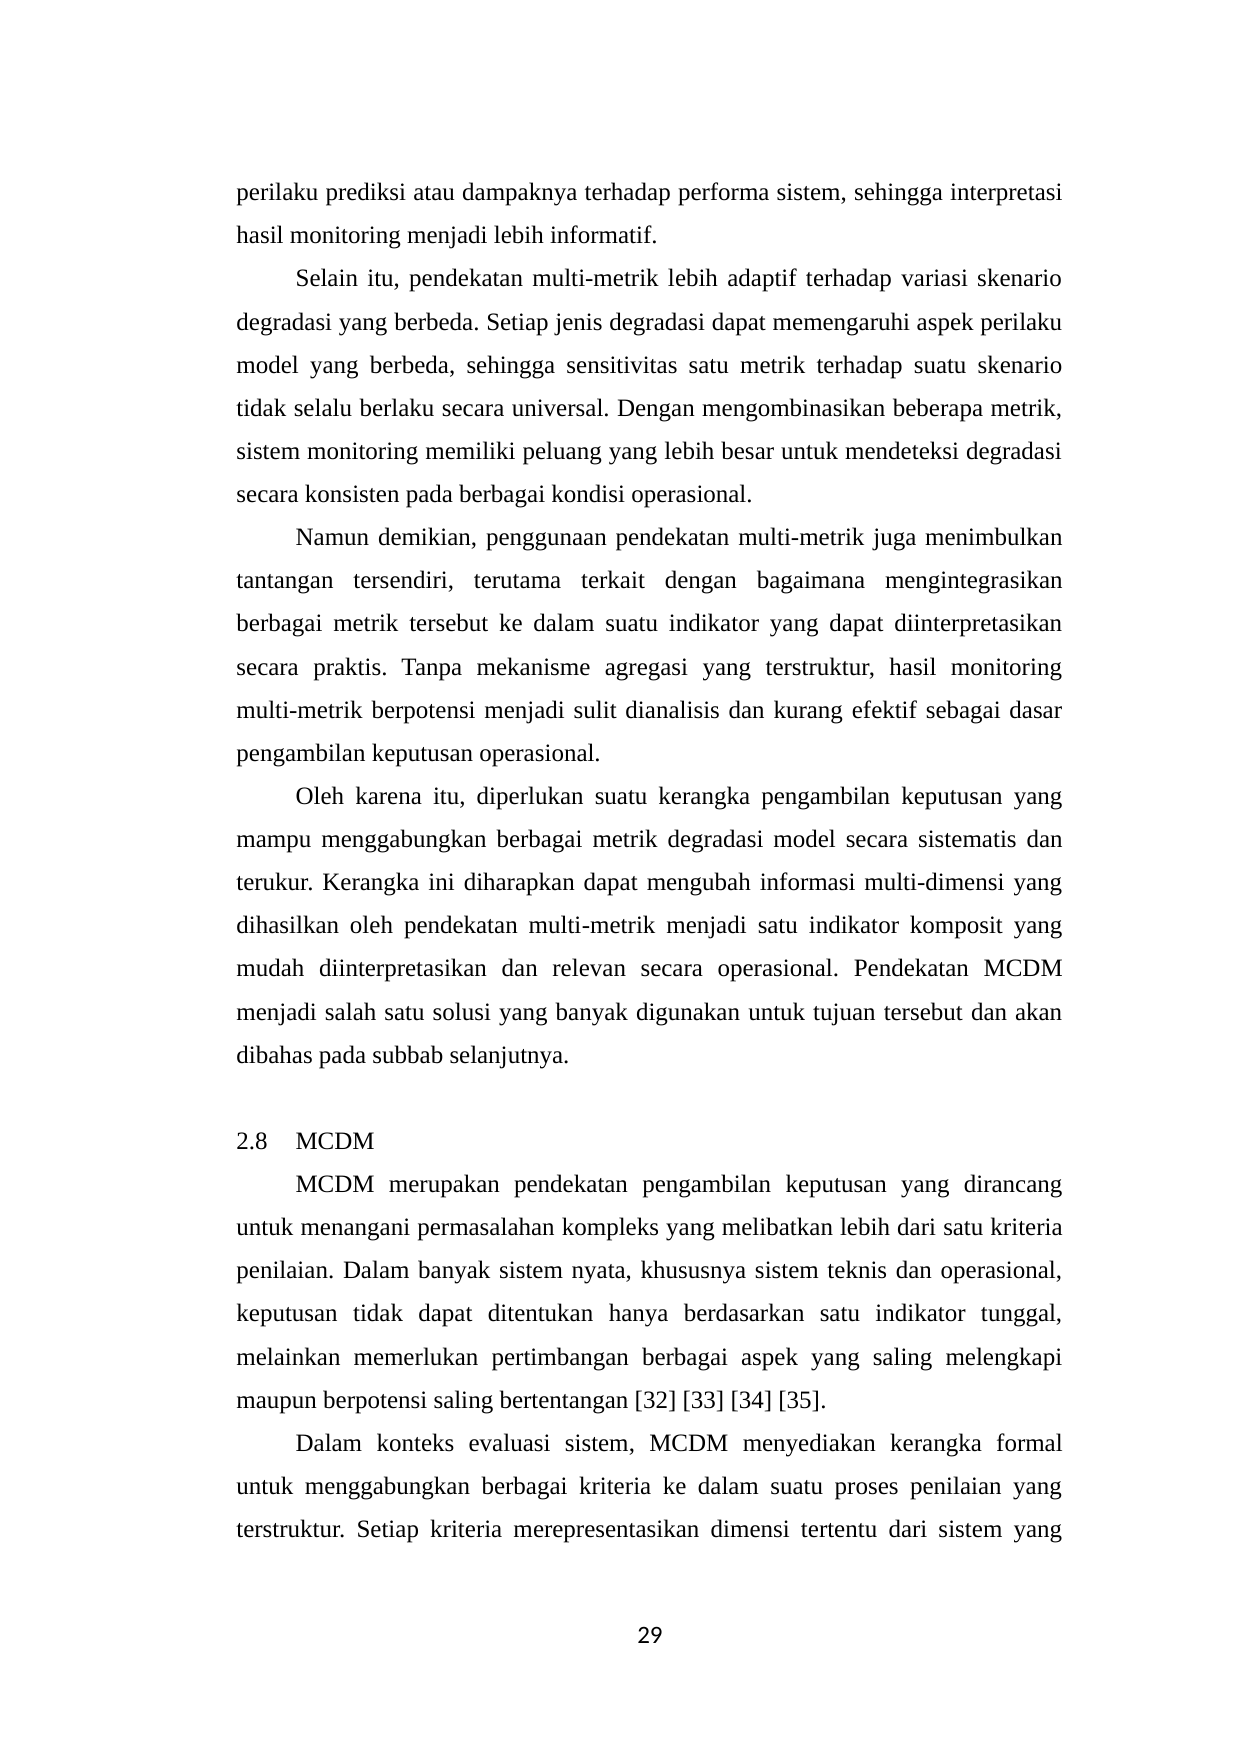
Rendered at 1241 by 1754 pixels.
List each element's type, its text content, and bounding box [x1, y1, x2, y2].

text MCDM merupakan pendekatan pengambilan keputusan yang dirancang untuk menangani permasalahan kompleks yang melibatkan lebih dari satu kriteria penilaian. Dalam banyak sistem nyata, khususnya sistem teknis dan operasional, keputusan tidak dapat ditentukan hanya berdasarkan satu indikator tunggal, melainkan memerlukan pertimbangan berbagai aspek yang saling melengkapi maupun berpotensi saling bertentangan [32] [33] [34] [35]⁠. [236, 1169, 1063, 1413]
text Oleh karena itu, diperlukan suatu kerangka pengambilan keputusan yang mampu menggabungkan berbagai metrik degradasi model secara sistematis dan terukur. Kerangka ini diharapkan dapat mengubah informasi multi-dimensi yang dihasilkan oleh pendekatan multi-metrik menjadi satu indikator komposit yang mudah diinterpretasikan dan relevan secara operasional. Pendekatan MCDM menjadi salah satu solusi yang banyak digunakan untuk tujuan tersebut dan akan dibahas pada subbab selanjutnya. [236, 781, 1063, 1068]
text Namun demikian, penggunaan pendekatan multi-metrik juga menimbulkan tantangan tersendiri, terutama terkait dengan bagaimana mengintegrasikan berbagai metrik tersebut ke dalam suatu indikator yang dapat diinterpretasikan secara praktis. Tanpa mekanisme agregasi yang terstruktur, hasil monitoring multi-metrik berpotensi menjadi sulit dianalisis dan kurang efektif sebagai dasar pengambilan keputusan operasional. [236, 522, 1063, 767]
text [236, 1428, 1063, 1543]
subtitle 2.8 MCDM [236, 1126, 1063, 1155]
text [236, 177, 1063, 249]
text Selain itu, pendekatan multi-metrik lebih adaptif terhadap variasi skenario degradasi yang berbeda. Setiap jenis degradasi dapat memengaruhi aspek perilaku model yang berbeda, sehingga sensitivitas satu metrik terhadap suatu skenario tidak selalu berlaku secara universal. Dengan mengombinasikan beberapa metrik, sistem monitoring memiliki peluang yang lebih besar untuk mendeteksi degradasi secara konsisten pada berbagai kondisi operasional. [236, 263, 1063, 508]
